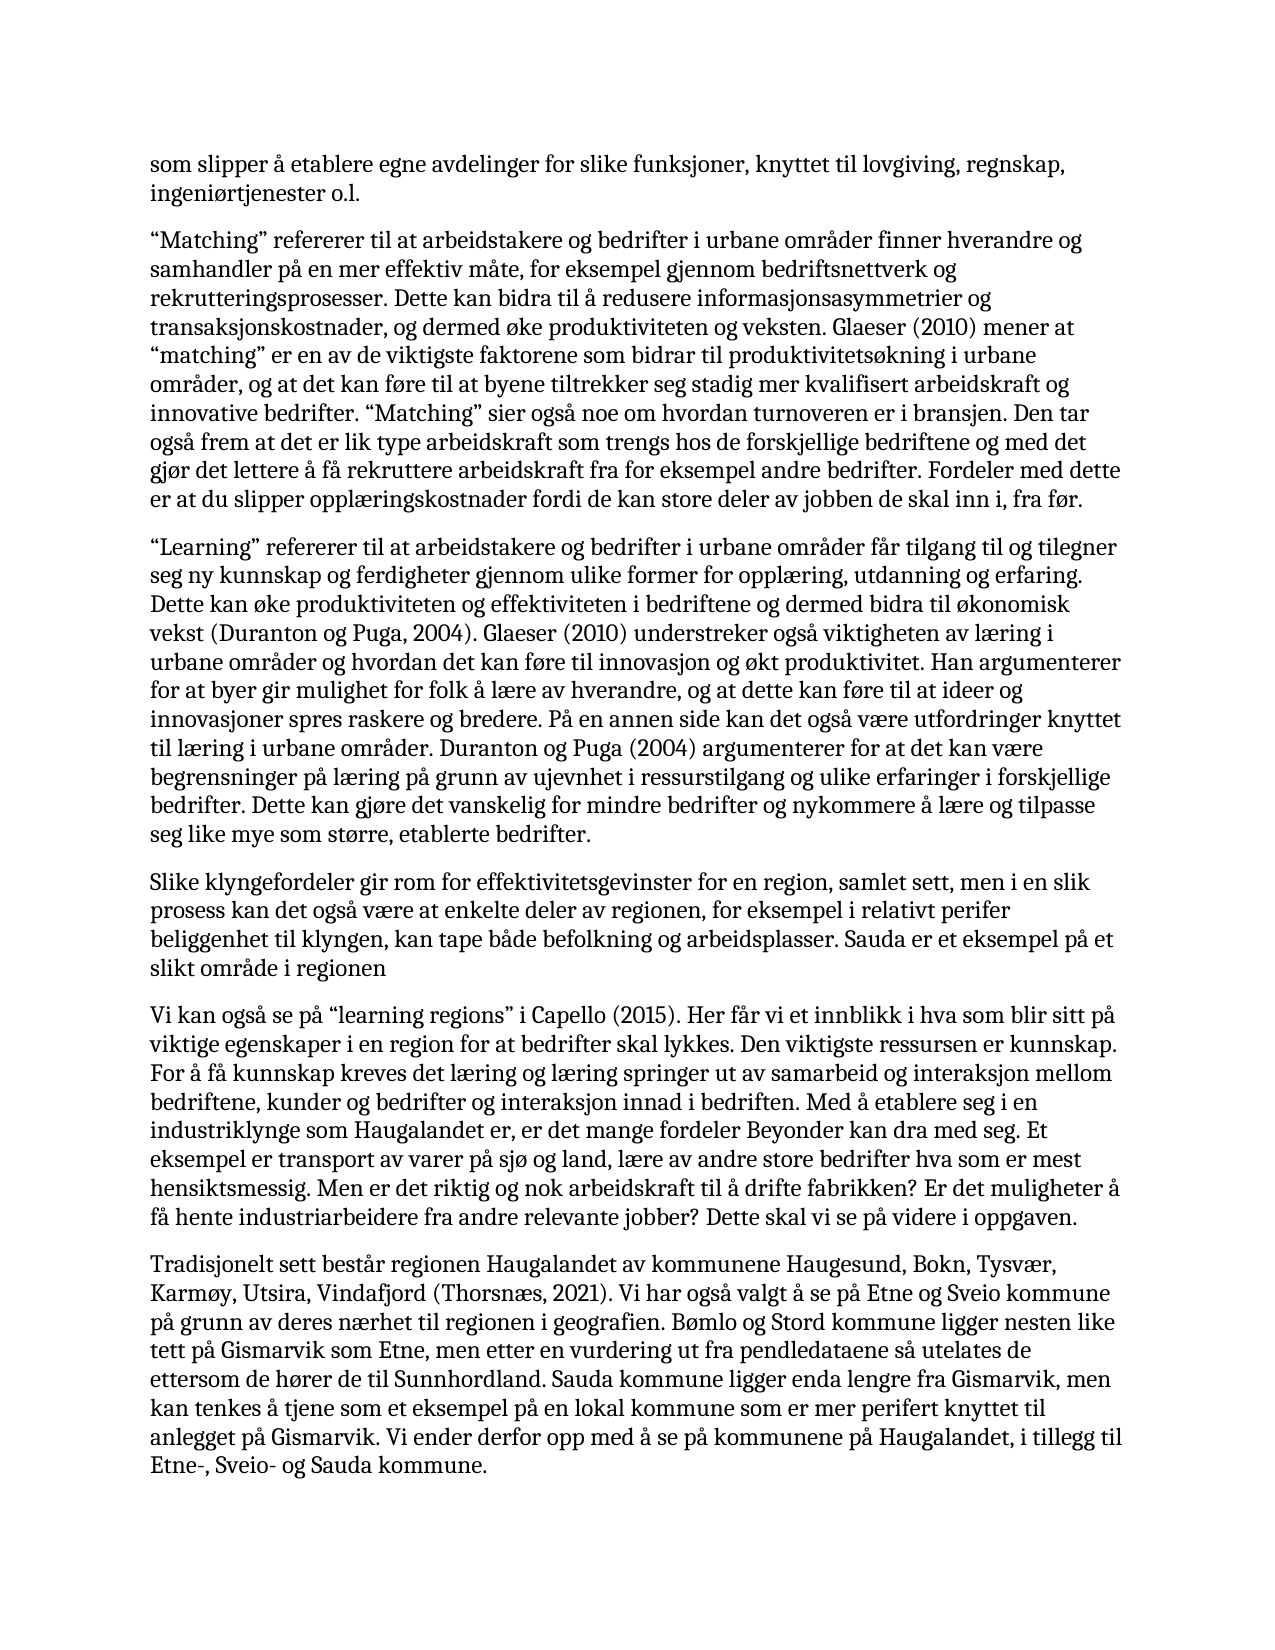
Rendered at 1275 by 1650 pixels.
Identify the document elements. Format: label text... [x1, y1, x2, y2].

text Slike klyngefordeler gir rom for effektivitetsgevinster for en region, samlet sett, men i en slik prosess kan det også være at enkelte deler av regionen, for eksempel i relativt perifer beliggenhet til klyngen, kan tape både befolkning og arbeidsplasser. Sauda er et eksempel på et slikt område i regionen [150, 867, 1125, 982]
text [150, 150, 1125, 207]
text Tradisjonelt sett består regionen Haugalandet av kommunene Haugesund, Bokn, Tysvær, Karmøy, Utsira, Vindafjord (Thorsnæs, 2021). Vi har også valgt å se på Etne og Sveio kommune på grunn av deres nærhet til regionen i geografien. Bømlo og Stord kommune ligger nesten like tett på Gismarvik som Etne, men etter en vurdering ut fra pendledataene så utelates de ettersom de hører de til Sunnhordland. Sauda kommune ligger enda lengre fra Gismarvik, men kan tenkes å tjene som et eksempel på en lokal kommune som er mer perifert knyttet til anlegget på Gismarvik. Vi ender derfor opp med å se på kommunene på Haugalandet, i tillegg til Etne-, Sveio- og Sauda kommune. [150, 1250, 1125, 1480]
text “Learning” refererer til at arbeidstakere og bedrifter i urbane områder får tilgang til og tilegner seg ny kunnskap og ferdigheter gjennom ulike former for opplæring, utdanning og erfaring. Dette kan øke produktiviteten og effektiviteten i bedriftene og dermed bidra til økonomisk vekst (Duranton og Puga, 2004). Glaeser (2010) understreker også viktigheten av læring i urbane områder og hvordan det kan føre til innovasjon og økt produktivitet. Han argumenterer for at byer gir mulighet for folk å lære av hverandre, og at dette kan føre til at ideer og innovasjoner spres raskere og bredere. På en annen side kan det også være utfordringer knyttet til læring i urbane områder. Duranton og Puga (2004) argumenterer for at det kan være begrensninger på læring på grunn av ujevnhet i ressurstilgang og ulike erfaringer i forskjellige bedrifter. Dette kan gjøre det vanskelig for mindre bedrifter og nykommere å lære og tilpasse seg like mye som større, etablerte bedrifter. [150, 532, 1125, 849]
text Vi kan også se på “learning regions” i Capello (2015). Her får vi et innblikk i hva som blir sitt på viktige egenskaper i en region for at bedrifter skal lykkes. Den viktigste ressursen er kunnskap. For å få kunnskap kreves det læring og læring springer ut av samarbeid og interaksjon mellom bedriftene, kunder og bedrifter og interaksjon innad i bedriften. Med å etablere seg i en industriklynge som Haugalandet er, er det mange fordeler Beyonder kan dra med seg. Et eksempel er transport av varer på sjø og land, lære av andre store bedrifter hva som er mest hensiktsmessig. Men er det riktig og nok arbeidskraft til å drifte fabrikken? Er det muligheter å få hente industriarbeidere fra andre relevante jobber? Dette skal vi se på videre i oppgaven. [150, 1001, 1125, 1231]
text “Matching” refererer til at arbeidstakere og bedrifter i urbane områder finner hverandre og samhandler på en mer effektiv måte, for eksempel gjennom bedriftsnettverk og rekrutteringsprosesser. Dette kan bidra til å redusere informasjonsasymmetrier og transaksjonskostnader, og dermed øke produktiviteten og veksten. Glaeser (2010) mener at “matching” er en av de viktigste faktorene som bidrar til produktivitetsøkning i urbane områder, og at det kan føre til at byene tiltrekker seg stadig mer kvalifisert arbeidskraft og innovative bedrifter. “Matching” sier også noe om hvordan turnoveren er i bransjen. Den tar også frem at det er lik type arbeidskraft som trengs hos de forskjellige bedriftene og med det gjør det lettere å få rekruttere arbeidskraft fra for eksempel andre bedrifter. Fordeler med dette er at du slipper opplæringskostnader fordi de kan store deler av jobben de skal inn i, fra før. [150, 226, 1125, 514]
